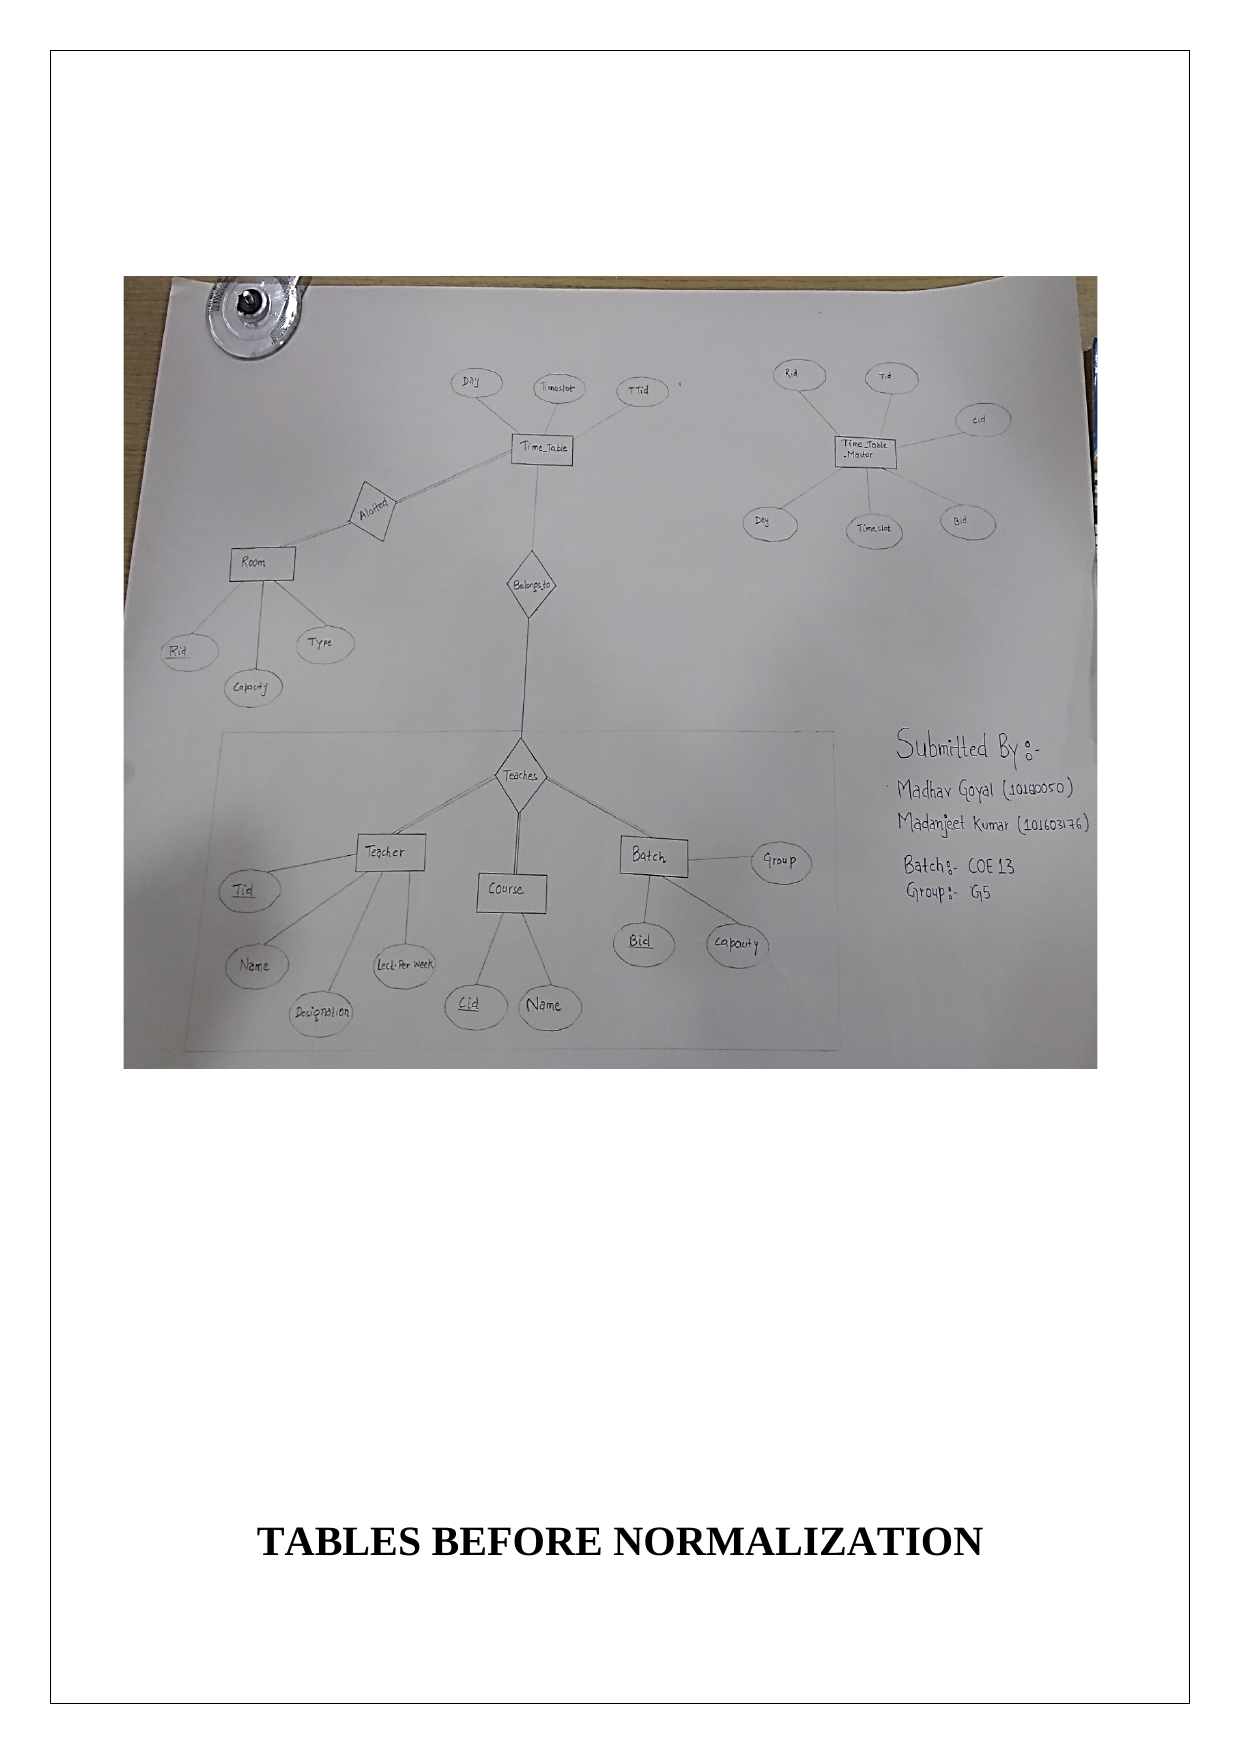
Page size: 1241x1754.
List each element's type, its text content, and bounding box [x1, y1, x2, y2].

text TABLES BEFORE NORMALIZATION [150, 1517, 1090, 1564]
picture [123, 276, 1098, 1069]
